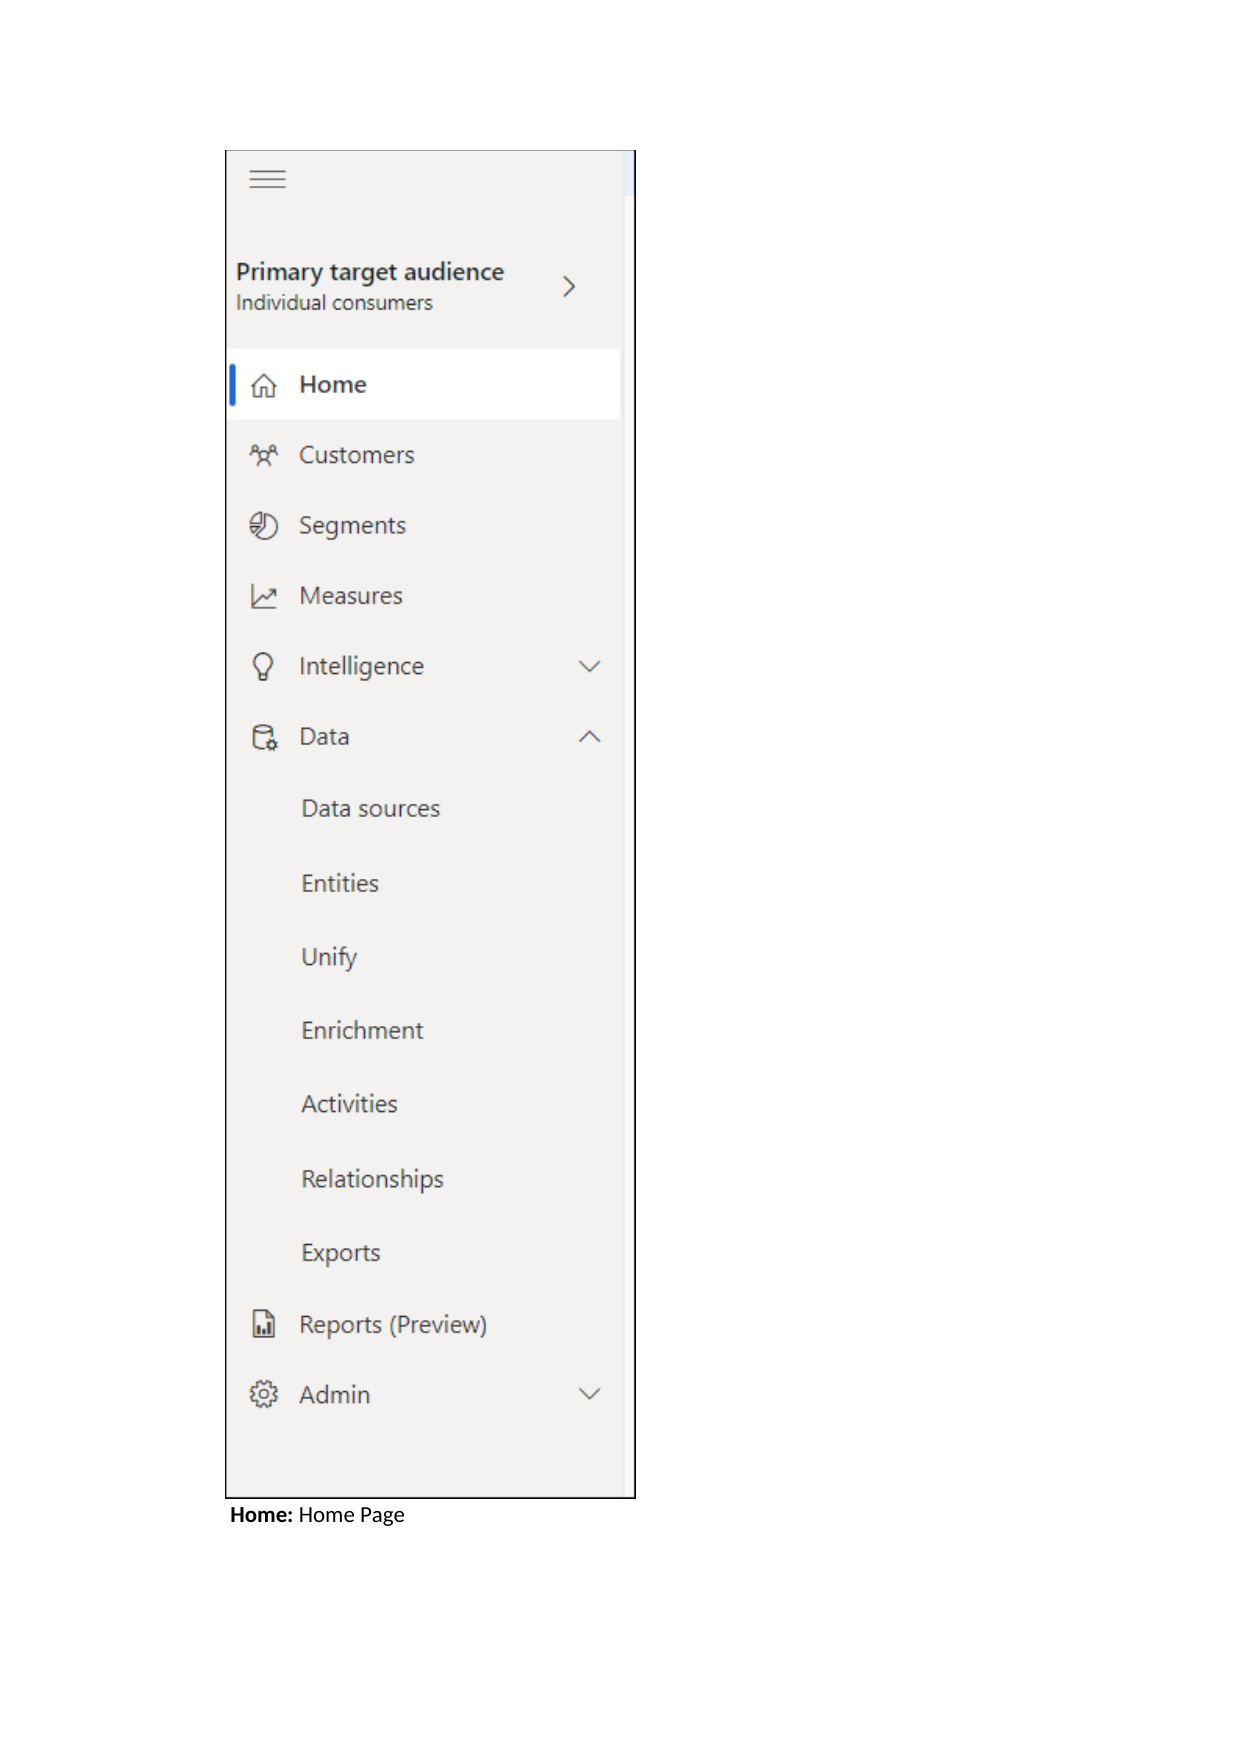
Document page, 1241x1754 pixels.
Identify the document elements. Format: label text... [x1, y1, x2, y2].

list Home: Home Page [225, 1501, 1090, 1559]
picture [225, 150, 636, 1499]
